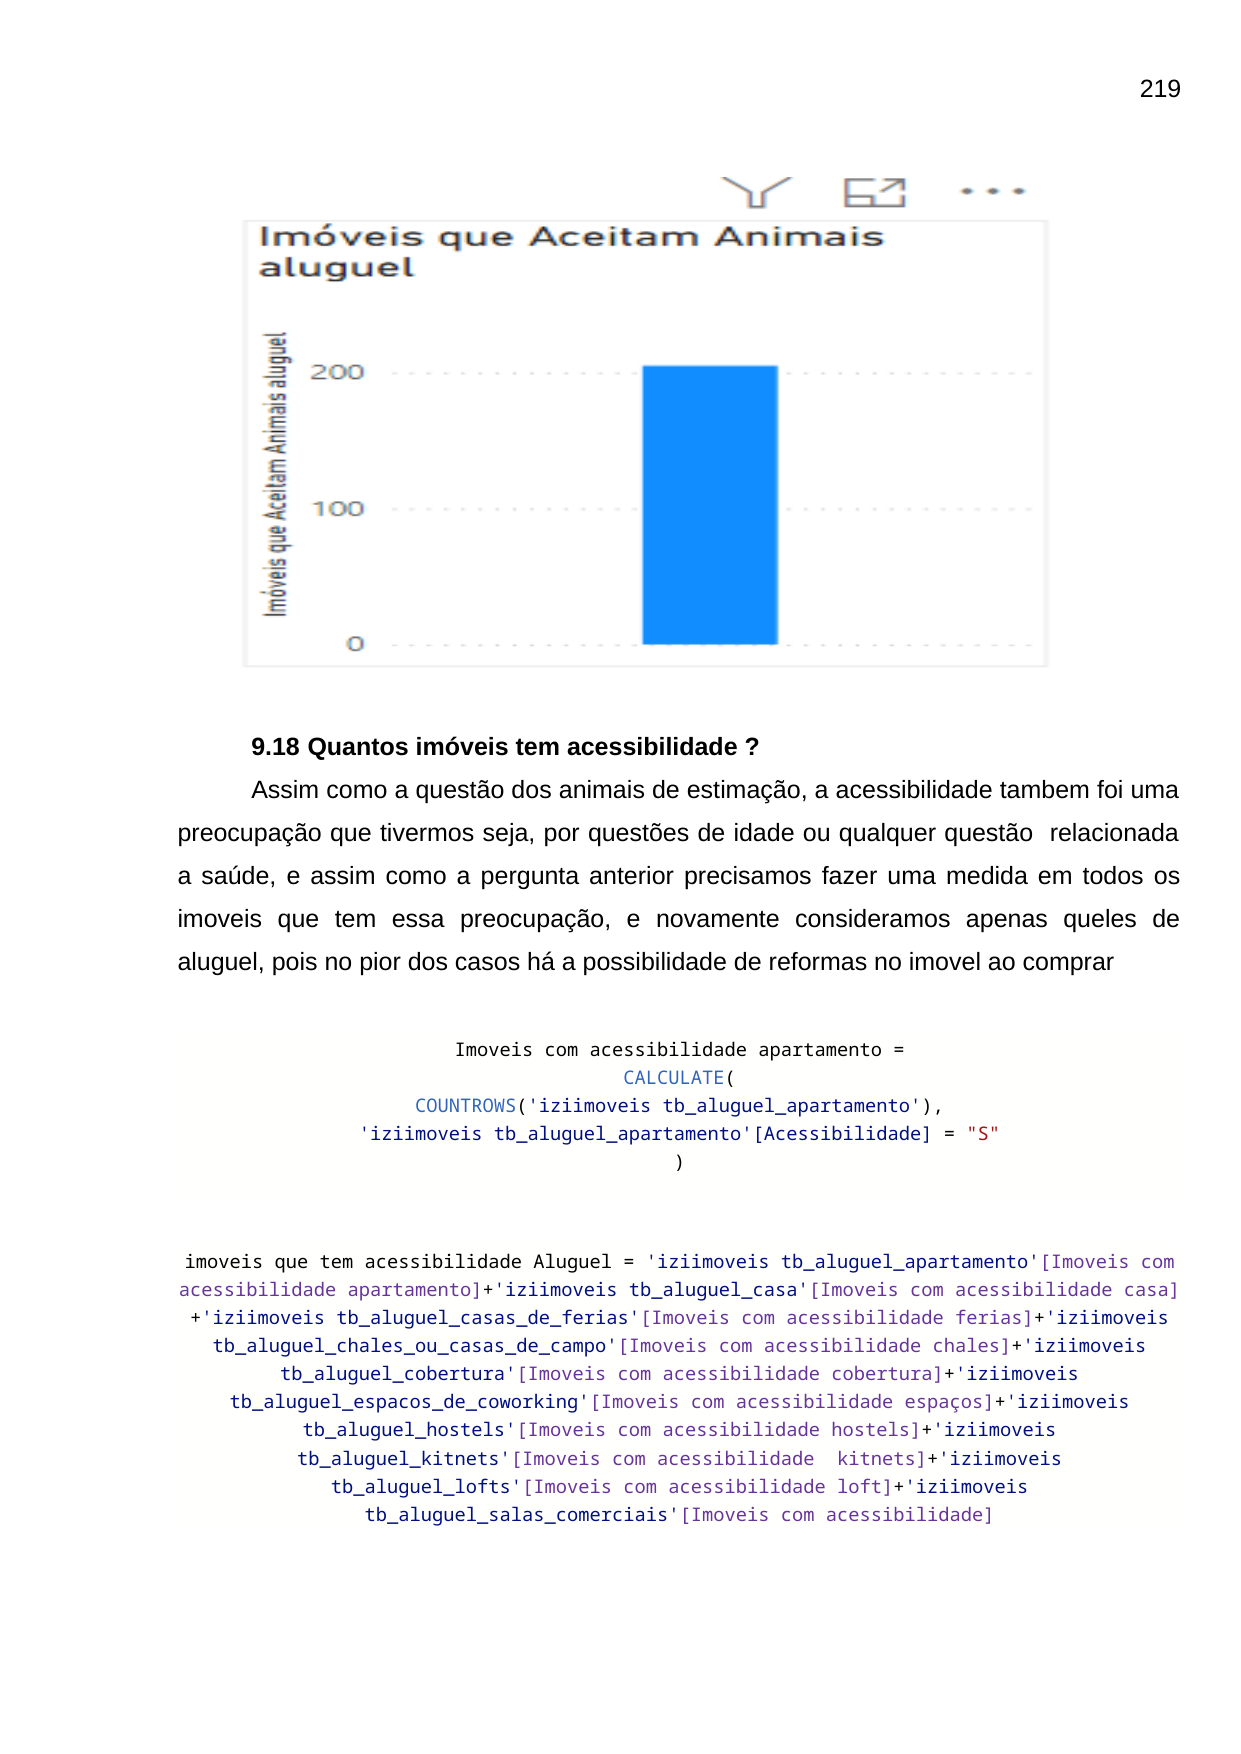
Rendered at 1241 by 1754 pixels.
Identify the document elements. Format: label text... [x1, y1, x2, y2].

text Imoveis com acessibilidade apartamento = [177, 1033, 1181, 1062]
text Assim como a questão dos animais de estimação, a acessibilidade tambem foi uma preocupação que tivermos seja, por questões de idade ou qualquer questão relacionada a saúde, e assim como a pergunta anterior precisamos fazer uma medida em todos os imoveis que tem essa preocupação, e novamente consideramos apenas queles de aluguel, pois no pior dos casos há a possibilidade de reformas no imovel ao comprar [177, 775, 1181, 976]
text ) [177, 1146, 1181, 1174]
text COUNTROWS('iziimoveis tb_aluguel_apartamento'), [177, 1090, 1181, 1118]
list Quantos imóveis tem acessibilidade ? [251, 732, 1181, 760]
picture [177, 177, 1148, 714]
text CALCULATE( [177, 1062, 1181, 1090]
text 'iziimoveis tb_aluguel_apartamento'[Acessibilidade] = "S" [177, 1118, 1181, 1146]
text imoveis que tem acessibilidade Aluguel = 'iziimoveis tb_aluguel_apartamento'[Imoveis com acessibilidade apartamento]+'iziimoveis tb_aluguel_casa'[Imoveis com acessibilidade casa]+'iziimoveis tb_aluguel_casas_de_ferias'[Imoveis com acessibilidade ferias]+'iziimoveis tb_aluguel_chales_ou_casas_de_campo'[Imoveis com acessibilidade chales]+'iziimoveis tb_aluguel_cobertura'[Imoveis com acessibilidade cobertura]+'iziimoveis tb_aluguel_espacos_de_coworking'[Imoveis com acessibilidade espaços]+'iziimoveis tb_aluguel_hostels'[Imoveis com acessibilidade hostels]+'iziimoveis tb_aluguel_kitnets'[Imoveis com acessibilidade kitnets]+'iziimoveis tb_aluguel_lofts'[Imoveis com acessibilidade loft]+'iziimoveis tb_aluguel_salas_comerciais'[Imoveis com acessibilidade] [177, 1245, 1181, 1527]
